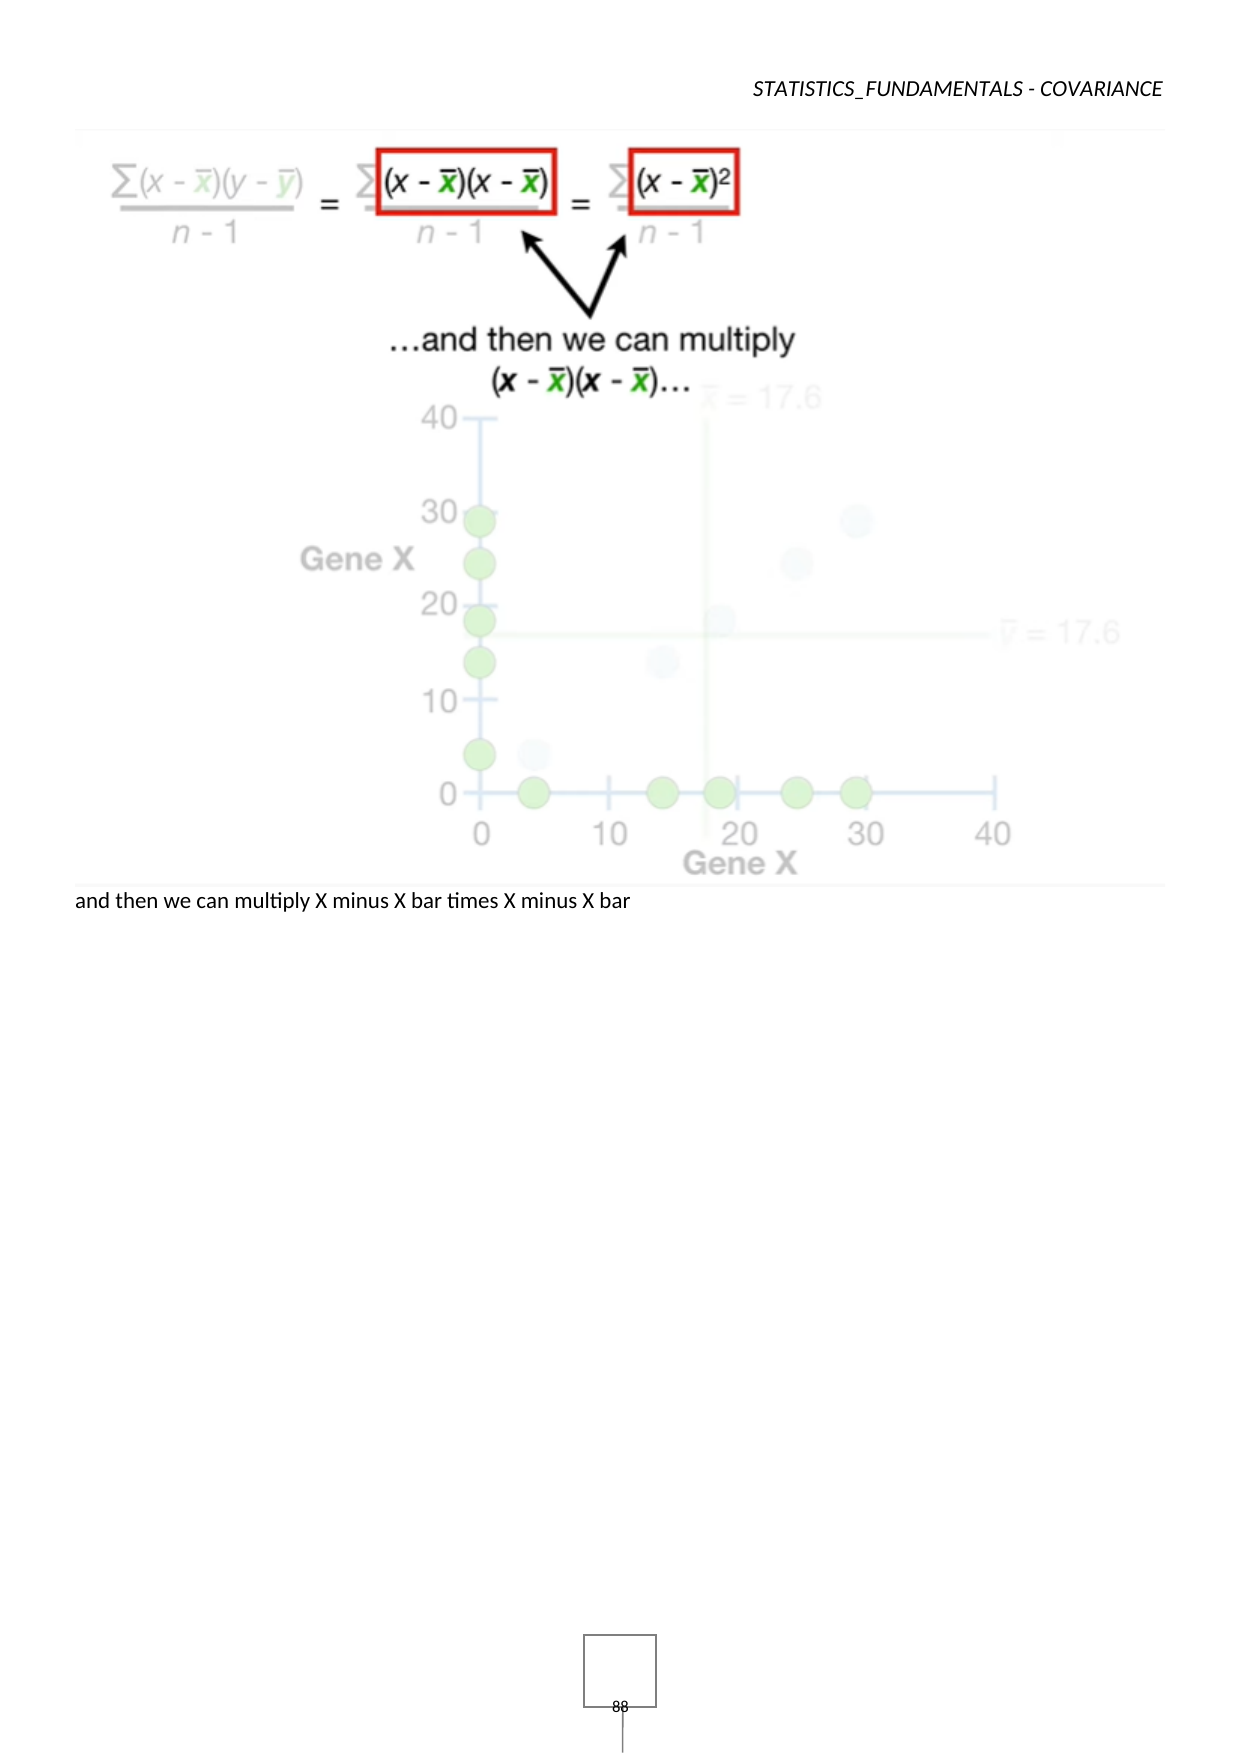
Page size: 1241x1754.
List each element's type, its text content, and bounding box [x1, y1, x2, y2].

text and then we can multiply X minus X bar times X minus X bar [75, 887, 1165, 915]
picture [75, 129, 1166, 887]
